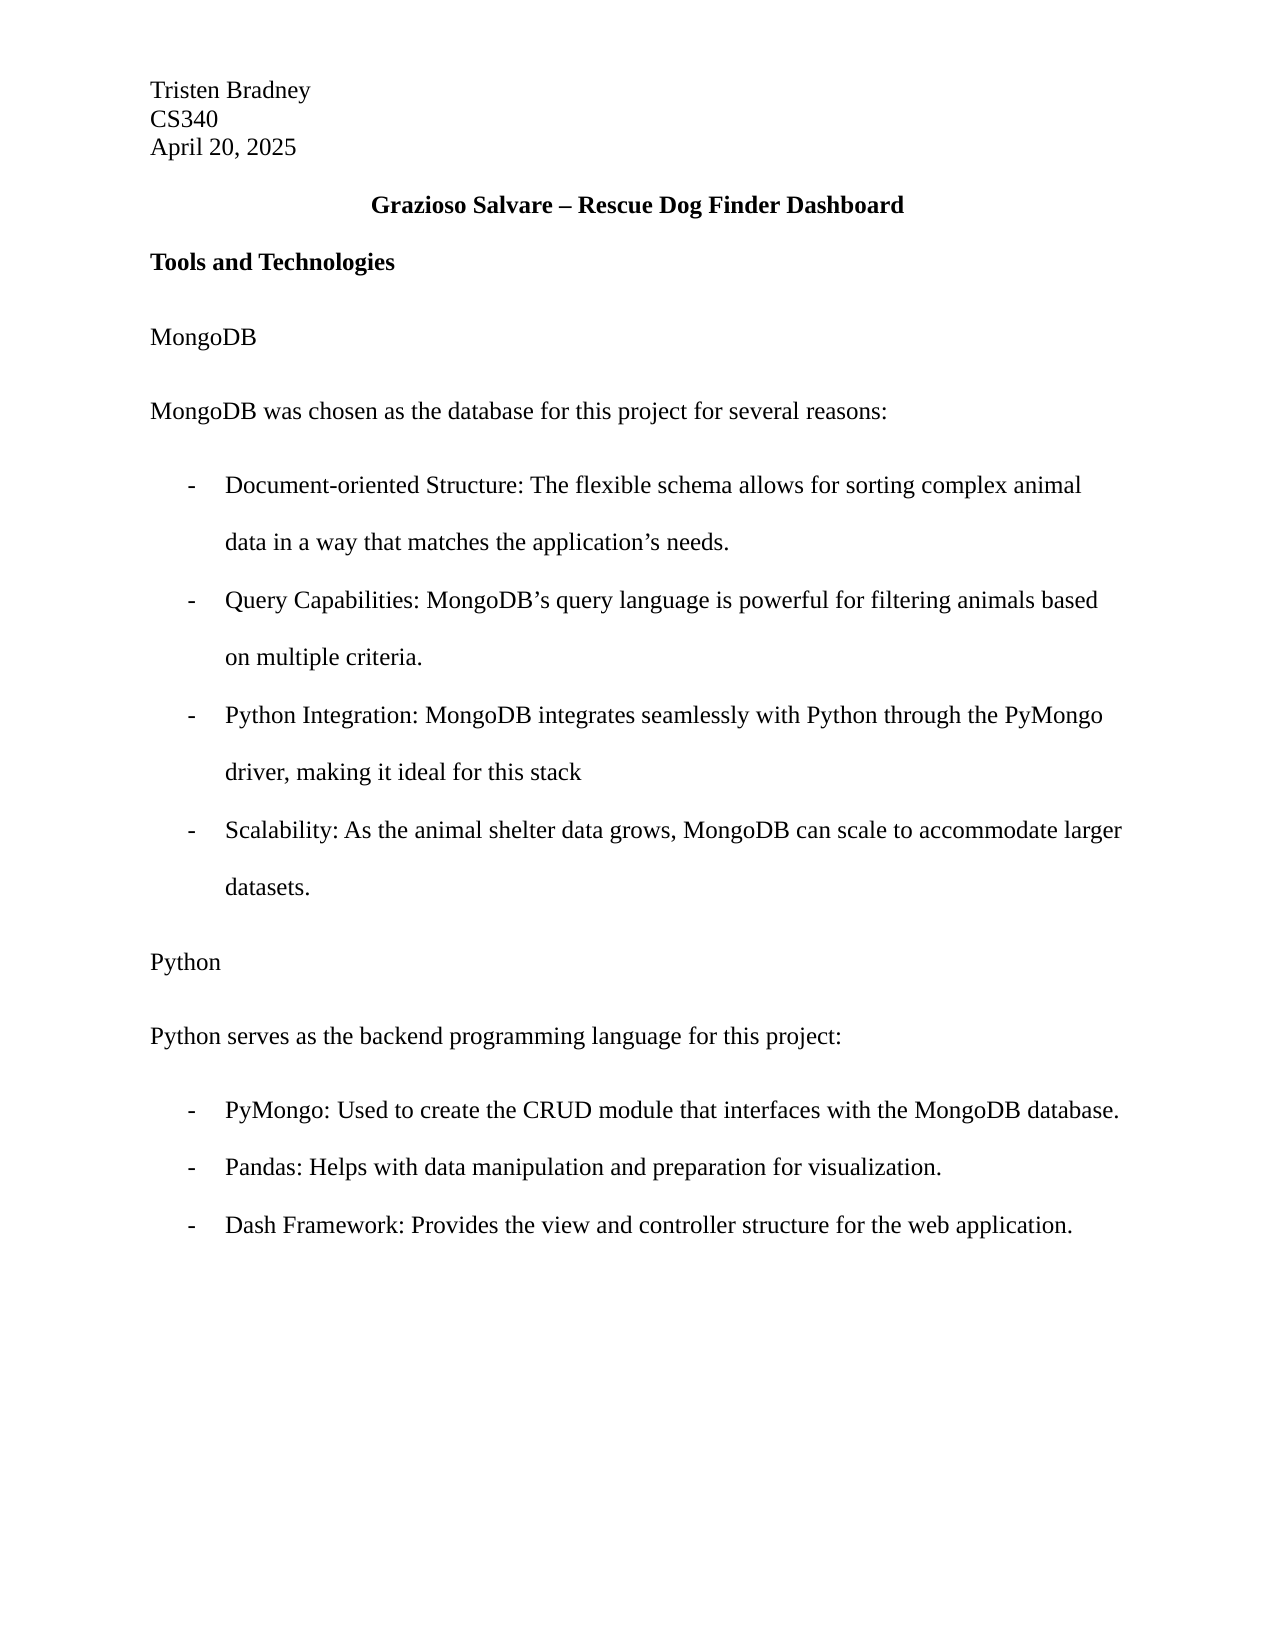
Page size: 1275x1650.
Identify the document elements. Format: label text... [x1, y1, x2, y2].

list PyMongo: Used to create the CRUD module that interfaces with the MongoDB database. [187, 1095, 1125, 1124]
text Python serves as the backend programming language for this project: [150, 1021, 1125, 1049]
list Python Integration: MongoDB integrates seamlessly with Python through the PyMongo driver, making it ideal for this stack [187, 700, 1125, 786]
list Query Capabilities: MongoDB’s query language is powerful for filtering animals based on multiple criteria. [187, 585, 1125, 671]
text MongoDB was chosen as the database for this project for several reasons: [150, 396, 1125, 424]
list Dash Framework: Provides the view and controller structure for the web application. [187, 1210, 1125, 1239]
list Pandas: Helps with data manipulation and preparation for visualization. [187, 1152, 1125, 1181]
text MongoDB [150, 322, 1125, 350]
text Python [150, 947, 1125, 975]
list Document-oriented Structure: The flexible schema allows for sorting complex animal data in a way that matches the application’s needs. [187, 470, 1125, 556]
text Tools and Technologies [150, 247, 1125, 276]
list Scalability: As the animal shelter data grows, MongoDB can scale to accommodate larger datasets. [187, 815, 1125, 901]
